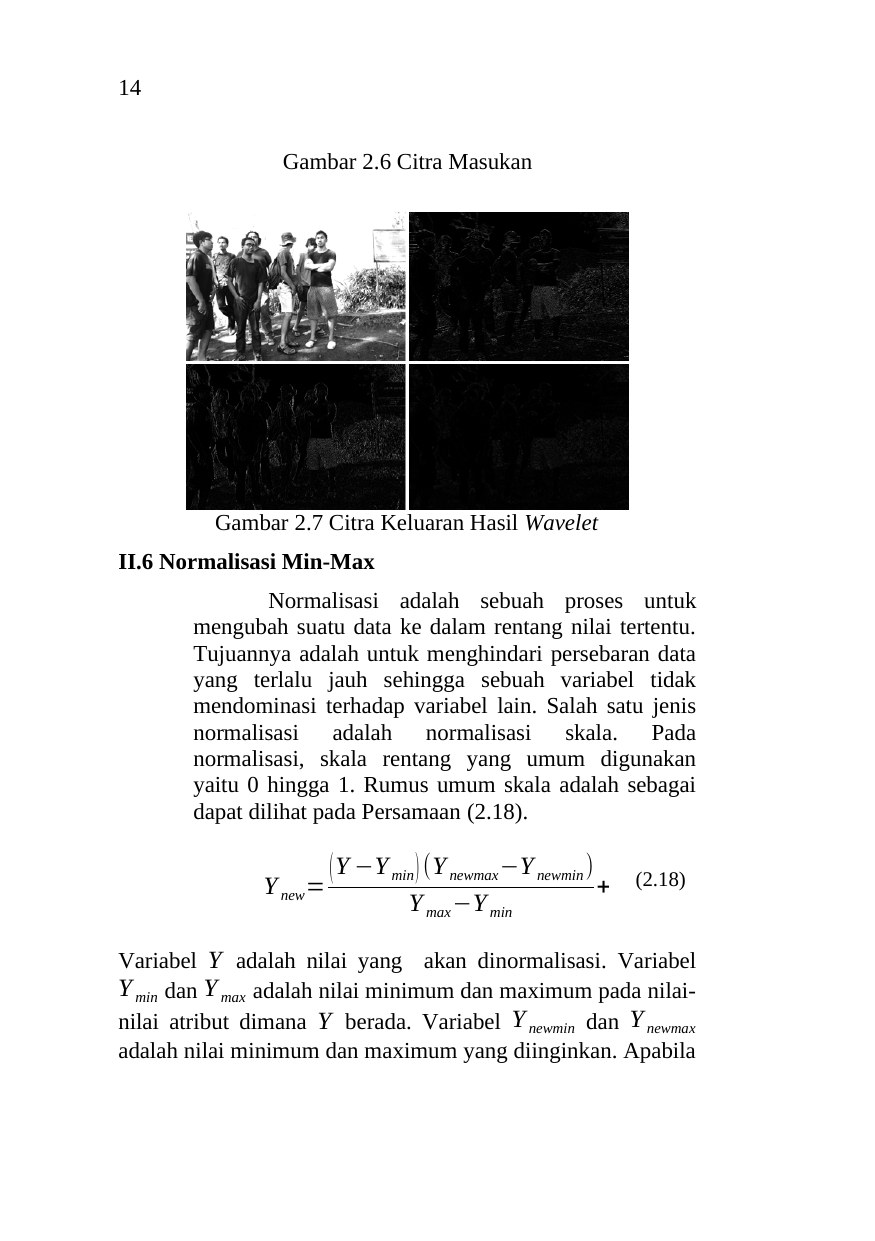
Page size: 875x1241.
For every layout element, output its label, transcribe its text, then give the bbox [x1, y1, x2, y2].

picture [186, 212, 629, 510]
text Gambar 2.7 Citra Keluaran Hasil Wavelet [118, 509, 697, 536]
subtitle Normalisasi Min-Max [118, 548, 697, 574]
text Normalisasi adalah sebuah proses untuk mengubah suatu data ke dalam rentang nilai tertentu. Tujuannya adalah untuk menghindari persebaran data yang terlalu jauh sehingga sebuah variabel tidak mendominasi terhadap variabel lain. Salah satu jenis normalisasi adalah normalisasi skala. Pada normalisasi, skala rentang yang umum digunakan yaitu 0 hingga 1. Rumus umum skala adalah sebagai dapat dilihat pada Persamaan (2.18). [193, 587, 697, 824]
table_header [102, 851, 608, 920]
text Gambar 2.6 Citra Masukan [118, 148, 697, 174]
table_header (2.18) [608, 851, 713, 920]
